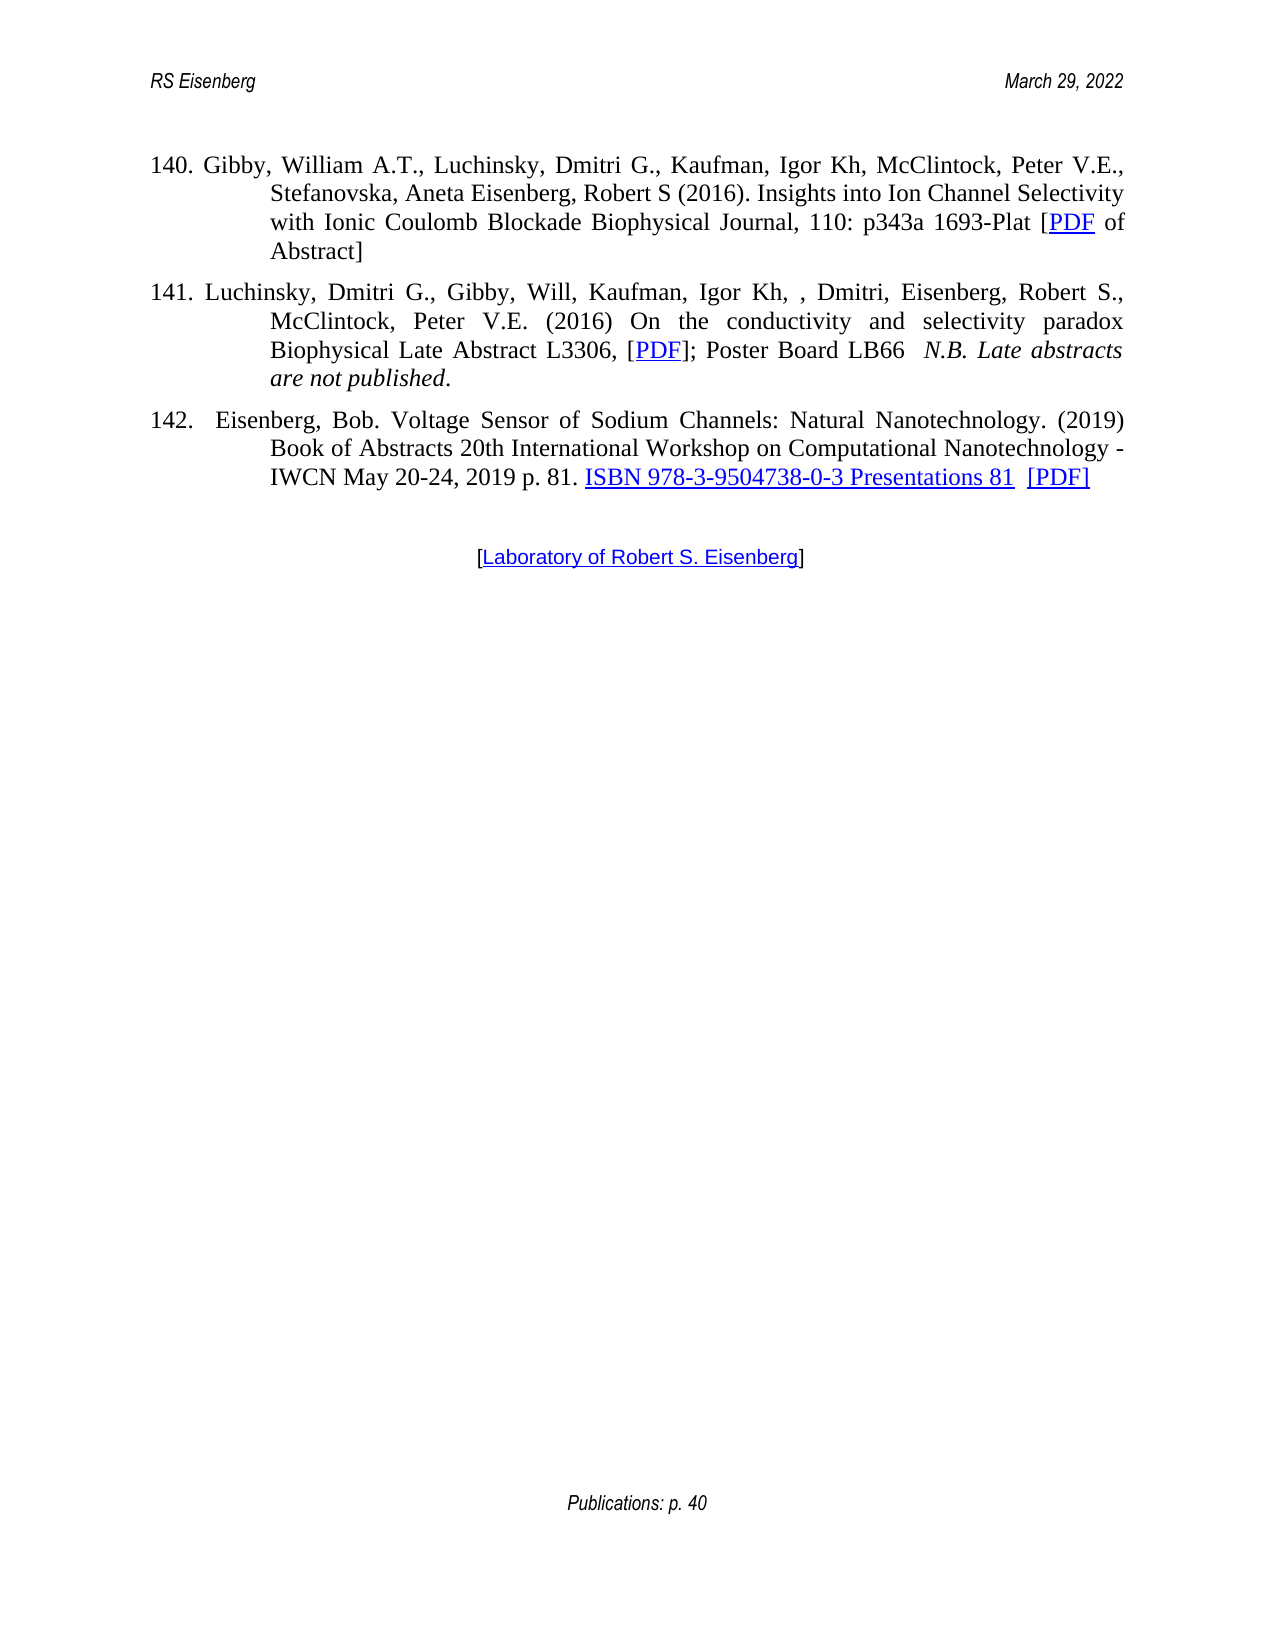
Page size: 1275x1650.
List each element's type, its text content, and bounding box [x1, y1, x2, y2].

text [Laboratory of Robert S. Eisenberg] [150, 545, 1125, 569]
text 142. Eisenberg, Bob. Voltage Sensor of Sodium Channels: Natural Nanotechnology. (2019) Book of Abstracts 20th International Workshop on Computational Nanotechnology - IWCN May 20-24, 2019 p. 81. ISBN 978-3-9504738-0-3 Presentations 81 [PDF] [150, 405, 1125, 491]
text 141. Luchinsky, Dmitri G., Gibby, Will, Kaufman, Igor Kh, , Dmitri, Eisenberg, Robert S., McClintock, Peter V.E. (2016) On the conductivity and selectivity paradox Biophysical Late Abstract L3306, [PDF]; Poster Board LB66 N.B. Late abstracts are not published. [150, 277, 1125, 392]
text 140. Gibby, William A.T., Luchinsky, Dmitri G., Kaufman, Igor Kh, McClintock, Peter V.E., Stefanovska, Aneta Eisenberg, Robert S (2016). Insights into Ion Channel Selectivity with Ionic Coulomb Blockade Biophysical Journal, 110: p343a 1693-Plat [PDF of Abstract] [150, 150, 1125, 265]
